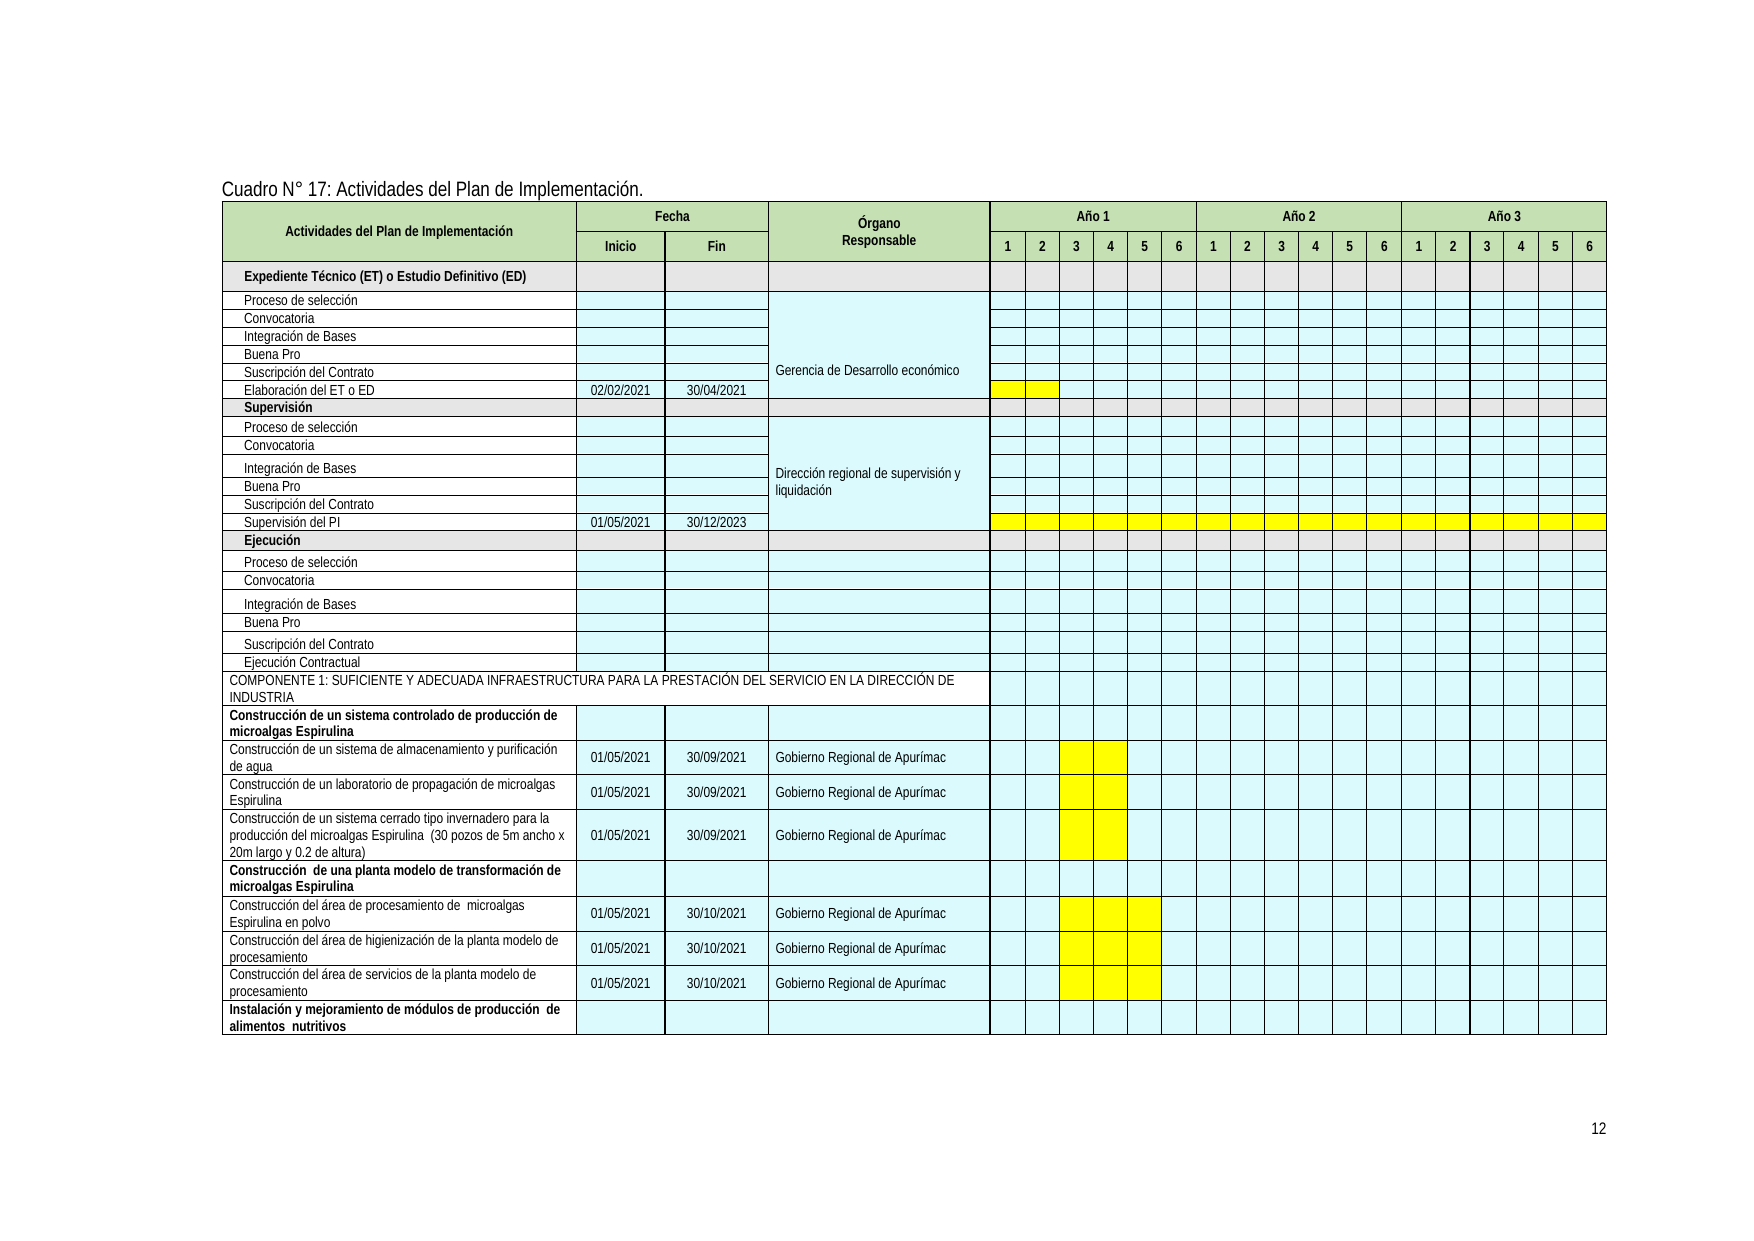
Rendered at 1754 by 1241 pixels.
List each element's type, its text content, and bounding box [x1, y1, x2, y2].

table_header Fecha [577, 202, 768, 231]
table_cell 2 [1231, 232, 1264, 261]
table_cell [1265, 632, 1298, 653]
table_cell 30/09/2021 [666, 741, 768, 774]
table_cell [1333, 399, 1366, 416]
table_cell [1162, 706, 1196, 740]
table_cell [1504, 932, 1538, 965]
table_cell [1231, 514, 1264, 530]
table_cell [1573, 654, 1606, 671]
table_cell [1436, 478, 1469, 494]
table_cell [1094, 328, 1127, 345]
table_cell [1265, 478, 1298, 494]
table_cell [1504, 672, 1538, 705]
table_cell [1162, 966, 1196, 1000]
table_cell [1333, 741, 1366, 774]
table_cell [1539, 614, 1572, 631]
table_cell [1197, 551, 1230, 571]
table_cell [577, 1001, 664, 1034]
table_cell [1060, 897, 1093, 931]
table_cell [1128, 966, 1161, 1000]
table_cell [1402, 1001, 1435, 1034]
table_cell [1471, 328, 1503, 345]
table_cell [1094, 966, 1127, 1000]
table_cell [1504, 310, 1538, 327]
table_cell [769, 654, 989, 671]
table_cell [991, 810, 1025, 860]
table_cell Construcción de una planta modelo de transformación de microalgas Espirulina [223, 861, 576, 896]
table_cell [1094, 417, 1127, 436]
table_cell [1471, 399, 1503, 416]
table_cell [1128, 292, 1161, 309]
table_cell [1231, 496, 1264, 512]
table_cell [1436, 399, 1469, 416]
table_cell [1197, 741, 1230, 774]
table_cell [577, 614, 664, 631]
table_cell [1026, 897, 1059, 931]
table_cell [1026, 381, 1059, 398]
table_cell [1128, 632, 1161, 653]
table_cell [666, 572, 768, 588]
table_cell [1504, 706, 1538, 740]
table_cell [1026, 514, 1059, 530]
table_cell [1436, 897, 1469, 931]
table_cell 30/12/2023 [666, 514, 768, 530]
table_cell [1197, 310, 1230, 327]
table_cell [1504, 514, 1538, 530]
table_cell Gobierno Regional de Apurímac [769, 775, 989, 809]
table_cell [666, 455, 768, 477]
table_cell [991, 632, 1025, 653]
table_cell 01/05/2021 [577, 741, 664, 774]
table_cell [1573, 328, 1606, 345]
table_cell 30/10/2021 [666, 932, 768, 965]
table_cell [1436, 531, 1469, 550]
table_cell [1471, 654, 1503, 671]
table_cell Gobierno Regional de Apurímac [769, 810, 989, 860]
table_cell Supervisión [223, 399, 576, 416]
table_cell [1504, 810, 1538, 860]
table_cell [666, 364, 768, 380]
table_cell [1402, 672, 1435, 705]
table_cell [1299, 590, 1332, 613]
table_cell [1094, 672, 1127, 705]
table_cell 30/10/2021 [666, 897, 768, 931]
table_cell [1265, 364, 1298, 380]
table_cell [1094, 531, 1127, 550]
table_cell [1026, 861, 1059, 896]
table_cell [1128, 572, 1161, 588]
table_cell [1128, 861, 1161, 896]
table_cell [1573, 514, 1606, 530]
table_cell Gobierno Regional de Apurímac [769, 741, 989, 774]
table_cell [1197, 590, 1230, 613]
table_cell [1539, 966, 1572, 1000]
table_cell [1333, 632, 1366, 653]
table_cell [1539, 551, 1572, 571]
table_cell [1436, 590, 1469, 613]
table_cell [1573, 381, 1606, 398]
table_cell [1539, 364, 1572, 380]
table_cell [1299, 514, 1332, 530]
table_cell [1060, 292, 1093, 309]
table_cell [577, 572, 664, 588]
table_cell [1060, 932, 1093, 965]
table_cell [1573, 346, 1606, 362]
table_cell 6 [1367, 232, 1401, 261]
table_cell [1060, 496, 1093, 512]
table_cell [1026, 654, 1059, 671]
table_cell [1128, 897, 1161, 931]
table_cell [1060, 966, 1093, 1000]
table_cell [1128, 551, 1161, 571]
table_cell [1573, 531, 1606, 550]
table_cell Gobierno Regional de Apurímac [769, 897, 989, 931]
table_cell [1265, 1001, 1298, 1034]
table_cell [991, 346, 1025, 362]
table_cell [991, 614, 1025, 631]
table_cell [769, 1001, 989, 1034]
table_cell [1231, 531, 1264, 550]
table_cell [1231, 932, 1264, 965]
table_cell [1026, 478, 1059, 494]
table_cell [1231, 741, 1264, 774]
table_cell [577, 861, 664, 896]
table_cell [991, 861, 1025, 896]
table_cell [577, 292, 664, 309]
table_cell [1265, 672, 1298, 705]
table_cell 5 [1333, 232, 1366, 261]
table_cell Proceso de selección [223, 292, 576, 309]
table_cell [1231, 966, 1264, 1000]
table_cell [1333, 381, 1366, 398]
table_cell [1299, 775, 1332, 809]
table_cell [1026, 966, 1059, 1000]
table_cell [1471, 932, 1503, 965]
table_cell [1333, 364, 1366, 380]
table_cell [991, 706, 1025, 740]
table_cell Instalación y mejoramiento de módulos de producción de alimentos nutritivos [223, 1001, 576, 1034]
table_cell [1402, 346, 1435, 362]
table_cell [1504, 1001, 1538, 1034]
table_cell [666, 292, 768, 309]
table_cell [1197, 632, 1230, 653]
table_cell [577, 399, 664, 416]
table_cell [1197, 672, 1230, 705]
table_cell [1504, 897, 1538, 931]
table_cell [1060, 706, 1093, 740]
table_cell [1299, 672, 1332, 705]
table_cell [1333, 292, 1366, 309]
table_cell [1162, 861, 1196, 896]
table_cell [1299, 572, 1332, 588]
table_cell [577, 262, 664, 291]
table_cell [1402, 292, 1435, 309]
table_cell [1060, 672, 1093, 705]
table_cell [1197, 496, 1230, 512]
table_cell [1471, 551, 1503, 571]
table_cell [1367, 531, 1401, 550]
table_cell [1060, 455, 1093, 477]
table_cell [1094, 775, 1127, 809]
table_cell [1436, 572, 1469, 588]
table_cell [577, 496, 664, 512]
table_cell [1573, 551, 1606, 571]
table_cell [666, 399, 768, 416]
table_cell [666, 632, 768, 653]
table_cell [991, 310, 1025, 327]
table_cell [1265, 810, 1298, 860]
table_cell Proceso de selección [223, 551, 576, 571]
table_cell [1265, 292, 1298, 309]
table_cell [1094, 932, 1127, 965]
table_cell [991, 381, 1025, 398]
table_cell 01/05/2021 [577, 966, 664, 1000]
table_cell [1265, 654, 1298, 671]
table_cell [1265, 437, 1298, 453]
table_cell [1539, 590, 1572, 613]
table_cell [991, 478, 1025, 494]
table_cell [1162, 932, 1196, 965]
table_cell [1162, 632, 1196, 653]
table_cell [1367, 897, 1401, 931]
table_cell [1060, 861, 1093, 896]
table_cell [1333, 478, 1366, 494]
table_cell [769, 551, 989, 571]
table_cell [1436, 932, 1469, 965]
table_cell [1402, 590, 1435, 613]
table_cell [1197, 346, 1230, 362]
table_cell [1231, 672, 1264, 705]
table_cell [991, 531, 1025, 550]
table_cell [1231, 706, 1264, 740]
table_cell Ejecución [223, 531, 576, 550]
table_cell [1573, 810, 1606, 860]
table_cell [1094, 897, 1127, 931]
table_cell [1128, 672, 1161, 705]
table_cell [1231, 364, 1264, 380]
table_cell [1333, 310, 1366, 327]
table_cell [1436, 1001, 1469, 1034]
table_cell [1094, 437, 1127, 453]
table_cell [1333, 614, 1366, 631]
table_cell [1197, 897, 1230, 931]
table_cell [666, 590, 768, 613]
table_cell [1402, 572, 1435, 588]
table_cell [1128, 399, 1161, 416]
table_cell [666, 417, 768, 436]
table_cell [1128, 417, 1161, 436]
table_cell [1573, 672, 1606, 705]
table_cell 30/10/2021 [666, 966, 768, 1000]
table_cell 3 [1060, 232, 1093, 261]
table_cell [1265, 531, 1298, 550]
table_cell [1128, 810, 1161, 860]
table_cell [991, 417, 1025, 436]
table_cell [1299, 966, 1332, 1000]
table_cell [1436, 496, 1469, 512]
table_cell [666, 346, 768, 362]
table_cell [1162, 514, 1196, 530]
table_cell [1128, 346, 1161, 362]
table_cell [1333, 897, 1366, 931]
table_cell 6 [1162, 232, 1196, 261]
table_header Año 2 [1197, 202, 1401, 231]
table_cell [1367, 381, 1401, 398]
table_cell [1504, 551, 1538, 571]
table_cell Suscripción del Contrato [223, 632, 576, 653]
table_cell [1573, 455, 1606, 477]
table_cell [1094, 654, 1127, 671]
table_cell [1367, 741, 1401, 774]
table_cell [1471, 614, 1503, 631]
table_cell [1197, 1001, 1230, 1034]
table_cell [1539, 478, 1572, 494]
table_cell [1436, 810, 1469, 860]
table_cell [1197, 381, 1230, 398]
table_cell [1471, 775, 1503, 809]
table_cell [1333, 966, 1366, 1000]
table_cell [1333, 437, 1366, 453]
table_cell [1162, 381, 1196, 398]
table_cell [1573, 614, 1606, 631]
table_cell [1265, 706, 1298, 740]
table_cell [1299, 861, 1332, 896]
table_cell [991, 966, 1025, 1000]
table_cell [1436, 262, 1469, 291]
table_cell [1539, 399, 1572, 416]
table_cell Suscripción del Contrato [223, 496, 576, 512]
table_cell [1573, 496, 1606, 512]
table_cell [1060, 364, 1093, 380]
table_cell [1367, 262, 1401, 291]
table_cell [1162, 590, 1196, 613]
table_cell [1367, 614, 1401, 631]
table_cell 3 [1265, 232, 1298, 261]
table_cell [666, 478, 768, 494]
table_cell [991, 364, 1025, 380]
table_cell [1402, 932, 1435, 965]
table_cell [1402, 364, 1435, 380]
table_cell [1471, 496, 1503, 512]
table_cell [1436, 672, 1469, 705]
table_cell [1197, 328, 1230, 345]
table_cell Buena Pro [223, 478, 576, 494]
table_cell 1 [1402, 232, 1435, 261]
table_cell [1504, 496, 1538, 512]
table_cell 2 [1436, 232, 1469, 261]
table_cell 4 [1504, 232, 1538, 261]
table_cell [1333, 346, 1366, 362]
table_cell [769, 861, 989, 896]
table_cell [1162, 399, 1196, 416]
table_cell [1128, 478, 1161, 494]
table_cell [1539, 455, 1572, 477]
table_cell [1299, 478, 1332, 494]
table_cell [769, 262, 989, 291]
table_cell [1026, 364, 1059, 380]
table_cell [1128, 590, 1161, 613]
table_cell [1197, 437, 1230, 453]
table_cell Buena Pro [223, 346, 576, 362]
table_cell [1026, 496, 1059, 512]
table_cell [1299, 455, 1332, 477]
table_cell [1026, 614, 1059, 631]
table_cell [1402, 437, 1435, 453]
table_cell [1539, 514, 1572, 530]
table_cell [1367, 706, 1401, 740]
table_cell [1367, 417, 1401, 436]
table_cell [1060, 262, 1093, 291]
table_cell [1471, 437, 1503, 453]
table_cell [991, 437, 1025, 453]
table_cell [1539, 810, 1572, 860]
table_cell 4 [1299, 232, 1332, 261]
table_cell [1573, 478, 1606, 494]
table_cell [1573, 437, 1606, 453]
table_cell [1060, 399, 1093, 416]
table_cell [769, 572, 989, 588]
table_cell [1573, 262, 1606, 291]
table_cell [1504, 328, 1538, 345]
table_cell [1128, 328, 1161, 345]
table_cell [1231, 572, 1264, 588]
table_cell [1471, 1001, 1503, 1034]
table_cell [1162, 478, 1196, 494]
table_cell [1436, 364, 1469, 380]
table_cell [1060, 310, 1093, 327]
table_cell [1402, 381, 1435, 398]
table_cell [1402, 897, 1435, 931]
table_cell Buena Pro [223, 614, 576, 631]
table_cell [991, 775, 1025, 809]
table_cell [1060, 328, 1093, 345]
table_cell [1333, 932, 1366, 965]
table_cell [1471, 741, 1503, 774]
table_cell [1367, 292, 1401, 309]
table_cell [1299, 614, 1332, 631]
table_cell [1539, 437, 1572, 453]
table_cell [1026, 672, 1059, 705]
table_cell [1060, 590, 1093, 613]
table_cell [1299, 654, 1332, 671]
table_cell [991, 654, 1025, 671]
table_cell [991, 496, 1025, 512]
table_cell [1094, 381, 1127, 398]
table_cell [1197, 364, 1230, 380]
table_cell [1573, 632, 1606, 653]
table_cell [1436, 706, 1469, 740]
table_cell [1504, 437, 1538, 453]
table_cell [1231, 399, 1264, 416]
table_cell [1471, 292, 1503, 309]
table_cell [1471, 706, 1503, 740]
table_cell [1026, 262, 1059, 291]
table_cell Gobierno Regional de Apurímac [769, 966, 989, 1000]
table_cell [1162, 455, 1196, 477]
table_cell [1539, 706, 1572, 740]
table_cell [1060, 572, 1093, 588]
table_cell [1436, 966, 1469, 1000]
table_cell [1162, 572, 1196, 588]
table_header Órgano Responsable [769, 202, 989, 261]
table_cell [1367, 399, 1401, 416]
table_cell [1333, 706, 1366, 740]
table_cell [1539, 672, 1572, 705]
table_cell [1197, 455, 1230, 477]
table_cell [1436, 614, 1469, 631]
table_cell 30/09/2021 [666, 810, 768, 860]
table_cell [1265, 399, 1298, 416]
table_cell [1471, 966, 1503, 1000]
table_cell [1504, 590, 1538, 613]
table_cell Construcción de un laboratorio de propagación de microalgas Espirulina [223, 775, 576, 809]
table_cell [1402, 455, 1435, 477]
table_cell Construcción de un sistema de almacenamiento y purificación de agua [223, 741, 576, 774]
table_cell Construcción de un sistema cerrado tipo invernadero para la producción del microalgas Espirulina (30 pozos de 5m ancho x 20m largo y 0.2 de altura) [223, 810, 576, 860]
table_cell [1504, 741, 1538, 774]
table_cell [1197, 417, 1230, 436]
table_cell [1162, 1001, 1196, 1034]
table_cell [1128, 706, 1161, 740]
table_cell [1471, 381, 1503, 398]
table_cell Proceso de selección [223, 417, 576, 436]
table_cell [666, 437, 768, 453]
table_cell [991, 455, 1025, 477]
table_cell [1060, 381, 1093, 398]
table_cell [1197, 706, 1230, 740]
table_cell [1094, 741, 1127, 774]
table_cell [1402, 775, 1435, 809]
table_cell [1299, 632, 1332, 653]
table_cell [1471, 897, 1503, 931]
table_cell [1333, 861, 1366, 896]
table_cell [666, 531, 768, 550]
table_cell [1367, 932, 1401, 965]
table_cell Construcción del área de servicios de la planta modelo de procesamiento [223, 966, 576, 1000]
table_cell [1504, 966, 1538, 1000]
table_cell [1299, 932, 1332, 965]
table_cell [1539, 310, 1572, 327]
table_cell [1573, 590, 1606, 613]
table_cell [1504, 455, 1538, 477]
table_cell [1265, 514, 1298, 530]
table_cell [1128, 514, 1161, 530]
table_cell [1471, 632, 1503, 653]
table_cell [1539, 496, 1572, 512]
table_cell 01/05/2021 [577, 897, 664, 931]
table_cell [577, 346, 664, 362]
table_cell Construcción de un sistema controlado de producción de microalgas Espirulina [223, 706, 576, 740]
table_cell [1299, 364, 1332, 380]
table_cell [1094, 292, 1127, 309]
table_cell [1471, 364, 1503, 380]
table_cell Integración de Bases [223, 455, 576, 477]
table_cell [1471, 590, 1503, 613]
table_cell Ejecución Contractual [223, 654, 576, 671]
table_cell [1231, 590, 1264, 613]
table_cell [1094, 706, 1127, 740]
table_cell [991, 399, 1025, 416]
table_cell [577, 706, 664, 740]
table_cell [1402, 741, 1435, 774]
table_cell [1471, 572, 1503, 588]
table_cell [1128, 455, 1161, 477]
table_cell [1333, 572, 1366, 588]
table_cell [1436, 514, 1469, 530]
table_cell [1367, 364, 1401, 380]
table_cell [1231, 810, 1264, 860]
table_cell [1060, 1001, 1093, 1034]
table_cell [1094, 310, 1127, 327]
table_cell [1265, 417, 1298, 436]
table_cell [1436, 346, 1469, 362]
table_cell [991, 1001, 1025, 1034]
table_cell [1333, 531, 1366, 550]
table_cell [1094, 861, 1127, 896]
table_cell [1231, 328, 1264, 345]
table_cell [1265, 966, 1298, 1000]
table_cell [1333, 417, 1366, 436]
table_cell [1367, 310, 1401, 327]
table_cell [1094, 551, 1127, 571]
table_cell [1128, 364, 1161, 380]
table_cell [1231, 654, 1264, 671]
table_cell [666, 310, 768, 327]
table_header Año 3 [1402, 202, 1606, 231]
table_cell [1094, 399, 1127, 416]
table_cell [1539, 328, 1572, 345]
table_cell [1573, 966, 1606, 1000]
table_cell [991, 292, 1025, 309]
table_cell [1265, 381, 1298, 398]
table_cell [1094, 496, 1127, 512]
table_cell [1504, 775, 1538, 809]
table_cell [1162, 364, 1196, 380]
table_cell [1265, 262, 1298, 291]
table_cell [666, 1001, 768, 1034]
table_cell [1265, 741, 1298, 774]
table_cell Expediente Técnico (ET) o Estudio Definitivo (ED) [223, 262, 576, 291]
table_cell [1162, 672, 1196, 705]
table_cell [577, 478, 664, 494]
table_cell [1333, 455, 1366, 477]
table_cell [1026, 551, 1059, 571]
table_cell [1265, 861, 1298, 896]
table_cell Integración de Bases [223, 590, 576, 613]
table_cell [1128, 1001, 1161, 1034]
table_cell [1539, 531, 1572, 550]
table_cell [1299, 262, 1332, 291]
table_cell [1231, 478, 1264, 494]
table_cell [1094, 346, 1127, 362]
table_cell [1060, 741, 1093, 774]
table_cell [1026, 775, 1059, 809]
table_header Actividades del Plan de Implementación [223, 202, 576, 261]
table_cell [1573, 310, 1606, 327]
table_cell [1299, 551, 1332, 571]
table_cell 4 [1094, 232, 1127, 261]
table_cell [1162, 614, 1196, 631]
table_cell 5 [1539, 232, 1572, 261]
table_cell [1367, 861, 1401, 896]
table_cell [1573, 706, 1606, 740]
table_cell [1060, 531, 1093, 550]
table_cell [1162, 654, 1196, 671]
table_cell [1299, 399, 1332, 416]
table_cell [1128, 262, 1161, 291]
table_cell [1060, 478, 1093, 494]
table_cell [1367, 672, 1401, 705]
table_cell [1265, 572, 1298, 588]
table_cell [1333, 262, 1366, 291]
table_cell [1060, 614, 1093, 631]
table_cell [1471, 455, 1503, 477]
table_cell [1333, 654, 1366, 671]
table_cell [1162, 328, 1196, 345]
table_cell 01/05/2021 [577, 775, 664, 809]
table_cell [666, 706, 768, 740]
table_cell [1402, 514, 1435, 530]
table_cell [1231, 1001, 1264, 1034]
table_cell [1128, 775, 1161, 809]
table_cell [1573, 364, 1606, 380]
table_cell [1333, 775, 1366, 809]
table_cell [1265, 496, 1298, 512]
table_cell [1026, 310, 1059, 327]
table_cell [1128, 496, 1161, 512]
table_cell [1333, 328, 1366, 345]
table_cell [1333, 672, 1366, 705]
table_cell [577, 364, 664, 380]
table_cell [1471, 478, 1503, 494]
table_cell [1402, 531, 1435, 550]
table_cell [1504, 364, 1538, 380]
table_cell [991, 514, 1025, 530]
table_cell 01/05/2021 [577, 810, 664, 860]
table_cell [1402, 706, 1435, 740]
table_cell [1299, 310, 1332, 327]
table_cell [991, 328, 1025, 345]
table_cell [577, 632, 664, 653]
table_cell [1539, 741, 1572, 774]
table_cell [1367, 437, 1401, 453]
table_cell [1197, 614, 1230, 631]
table_cell [1333, 810, 1366, 860]
table_cell [1197, 478, 1230, 494]
table_cell [1265, 328, 1298, 345]
table_cell [1094, 455, 1127, 477]
table_cell [1231, 310, 1264, 327]
table_cell [1265, 932, 1298, 965]
table_cell [1471, 262, 1503, 291]
table_cell [1197, 572, 1230, 588]
table_cell [1026, 932, 1059, 965]
table_cell [1402, 654, 1435, 671]
table_cell [1094, 514, 1127, 530]
table_cell [1299, 381, 1332, 398]
table_cell [1231, 551, 1264, 571]
table_cell Suscripción del Contrato [223, 364, 576, 380]
table_cell 02/02/2021 [577, 381, 664, 398]
text Cuadro N° 17: Actividades del Plan de Implementación. [222, 177, 1606, 201]
table_cell [991, 741, 1025, 774]
table_cell [1231, 632, 1264, 653]
table_cell [1539, 346, 1572, 362]
table_cell 1 [1197, 232, 1230, 261]
table_cell [1299, 1001, 1332, 1034]
table_cell [1367, 496, 1401, 512]
table_cell [1367, 478, 1401, 494]
table_cell [1367, 590, 1401, 613]
table_cell [1539, 654, 1572, 671]
table_cell Integración de Bases [223, 328, 576, 345]
table_cell [1162, 437, 1196, 453]
table_cell [1539, 1001, 1572, 1034]
table_cell [1573, 775, 1606, 809]
table_cell [1367, 551, 1401, 571]
table_cell [1436, 861, 1469, 896]
table_cell [1367, 810, 1401, 860]
table_cell [1094, 614, 1127, 631]
table_cell [1402, 632, 1435, 653]
table_cell [1265, 775, 1298, 809]
table_cell [1231, 292, 1264, 309]
table_cell [1402, 262, 1435, 291]
table_cell [1402, 310, 1435, 327]
table_cell [1094, 262, 1127, 291]
table_cell [1162, 897, 1196, 931]
table_cell [769, 614, 989, 631]
table_cell [1367, 346, 1401, 362]
table_cell [1197, 775, 1230, 809]
table_cell [1504, 346, 1538, 362]
table_cell [1162, 741, 1196, 774]
table_cell COMPONENTE 1: SUFICIENTE Y ADECUADA INFRAESTRUCTURA PARA LA PRESTACIÓN DEL SERVICIO EN LA DIRECCIÓN DE INDUSTRIA [223, 672, 989, 705]
table_cell [769, 531, 989, 550]
table_cell [1299, 531, 1332, 550]
table_cell [1539, 572, 1572, 588]
table_cell [1231, 861, 1264, 896]
table_cell [1539, 417, 1572, 436]
table_cell [1197, 292, 1230, 309]
table_cell [1539, 632, 1572, 653]
table_cell [1436, 417, 1469, 436]
table_header Año 1 [991, 202, 1196, 231]
table_cell 30/04/2021 [666, 381, 768, 398]
table_cell [1162, 292, 1196, 309]
table_cell [1026, 399, 1059, 416]
table_cell [1573, 861, 1606, 896]
table_cell [1231, 417, 1264, 436]
table_cell [1504, 861, 1538, 896]
table_cell [1504, 654, 1538, 671]
table_cell Convocatoria [223, 437, 576, 453]
table_cell [1026, 572, 1059, 588]
table_cell [1471, 810, 1503, 860]
table_cell [1573, 417, 1606, 436]
table_cell [1573, 572, 1606, 588]
table_cell [1471, 531, 1503, 550]
table_cell [577, 455, 664, 477]
table_cell [577, 328, 664, 345]
table_cell [1504, 292, 1538, 309]
table_cell [1299, 328, 1332, 345]
table_cell [1060, 654, 1093, 671]
table_cell [1367, 966, 1401, 1000]
table_cell 01/05/2021 [577, 932, 664, 965]
table_cell [577, 551, 664, 571]
table_cell 1 [991, 232, 1025, 261]
table_cell [1367, 328, 1401, 345]
table_cell [991, 897, 1025, 931]
table_cell [1436, 551, 1469, 571]
table_cell [1333, 514, 1366, 530]
table_cell [1265, 897, 1298, 931]
table_cell [1539, 897, 1572, 931]
table_cell [666, 328, 768, 345]
table_cell [1299, 810, 1332, 860]
table_cell [1573, 897, 1606, 931]
table_cell [1162, 775, 1196, 809]
table_cell [1367, 775, 1401, 809]
table_cell [1197, 810, 1230, 860]
table_cell [666, 551, 768, 571]
table_cell Dirección regional de supervisión y liquidación [769, 417, 989, 530]
table_cell [1026, 1001, 1059, 1034]
table_cell 3 [1471, 232, 1503, 261]
table_cell [1197, 932, 1230, 965]
table_cell [1197, 514, 1230, 530]
table_cell [1197, 654, 1230, 671]
table_cell [1026, 632, 1059, 653]
table_cell [1471, 310, 1503, 327]
table_cell [1128, 437, 1161, 453]
table_cell [1299, 496, 1332, 512]
table_cell Convocatoria [223, 572, 576, 588]
table_cell [1299, 741, 1332, 774]
table_cell [1573, 399, 1606, 416]
table_cell [1026, 292, 1059, 309]
table_cell [1162, 262, 1196, 291]
table_cell [1060, 437, 1093, 453]
table_cell [1231, 455, 1264, 477]
table_cell [769, 706, 989, 740]
table_cell [1026, 810, 1059, 860]
table_cell [1094, 572, 1127, 588]
table_cell 2 [1026, 232, 1059, 261]
table_cell [1128, 381, 1161, 398]
table_cell [1299, 292, 1332, 309]
table_cell [1333, 590, 1366, 613]
table_cell [1026, 417, 1059, 436]
table_cell [1299, 346, 1332, 362]
table_cell [1402, 966, 1435, 1000]
table_cell [1026, 437, 1059, 453]
table_cell [1128, 654, 1161, 671]
table_cell [1504, 417, 1538, 436]
table_cell [1504, 478, 1538, 494]
table_cell [1436, 654, 1469, 671]
table_cell [1299, 417, 1332, 436]
table_cell [1299, 437, 1332, 453]
table_cell [1436, 328, 1469, 345]
table_cell [1060, 775, 1093, 809]
table_cell Construcción del área de procesamiento de microalgas Espirulina en polvo [223, 897, 576, 931]
table_cell [991, 262, 1025, 291]
table_cell [1367, 1001, 1401, 1034]
table_cell [1060, 514, 1093, 530]
table_cell [1197, 531, 1230, 550]
table_cell Supervisión del PI [223, 514, 576, 530]
table_cell 01/05/2021 [577, 514, 664, 530]
table_cell [666, 262, 768, 291]
table_cell [666, 861, 768, 896]
table_cell [1333, 496, 1366, 512]
table_cell [1367, 455, 1401, 477]
table_cell 30/09/2021 [666, 775, 768, 809]
table_cell [1231, 897, 1264, 931]
table_cell [577, 590, 664, 613]
table_cell [1162, 417, 1196, 436]
table_cell [1026, 531, 1059, 550]
table_cell [1573, 741, 1606, 774]
table_cell [1573, 932, 1606, 965]
table_cell [1402, 551, 1435, 571]
table_cell [1162, 346, 1196, 362]
table_cell [1026, 590, 1059, 613]
table_cell [1026, 346, 1059, 362]
table_cell [1094, 810, 1127, 860]
table_cell [1060, 632, 1093, 653]
table_cell [1402, 810, 1435, 860]
table_cell [577, 437, 664, 453]
table_cell [1367, 654, 1401, 671]
table_cell Fin [666, 232, 768, 261]
table_cell [1436, 775, 1469, 809]
table_cell [1436, 455, 1469, 477]
table_cell [1436, 741, 1469, 774]
table_cell [1367, 514, 1401, 530]
table_cell [1128, 531, 1161, 550]
table_cell [1367, 632, 1401, 653]
table_cell [1094, 1001, 1127, 1034]
table_cell [1026, 706, 1059, 740]
table_cell [1026, 455, 1059, 477]
table_cell [1539, 775, 1572, 809]
table_cell [1402, 861, 1435, 896]
table_cell [769, 399, 989, 416]
table_cell [1231, 437, 1264, 453]
table_cell [1060, 810, 1093, 860]
table_cell [666, 654, 768, 671]
table_cell [1197, 966, 1230, 1000]
table_cell 6 [1573, 232, 1606, 261]
table_cell [1436, 437, 1469, 453]
table_cell [769, 590, 989, 613]
table_cell [1265, 346, 1298, 362]
table_cell [1471, 514, 1503, 530]
table_cell [1094, 590, 1127, 613]
table_cell [1333, 1001, 1366, 1034]
table_cell [991, 590, 1025, 613]
table_cell [1504, 614, 1538, 631]
table_cell [1265, 614, 1298, 631]
table_cell Convocatoria [223, 310, 576, 327]
table_cell [1504, 262, 1538, 291]
table_cell [1402, 399, 1435, 416]
table_cell [1402, 496, 1435, 512]
table_cell [1299, 897, 1332, 931]
table_cell [1162, 531, 1196, 550]
table_cell [1162, 310, 1196, 327]
table_cell [1094, 478, 1127, 494]
table_cell [1162, 551, 1196, 571]
table_cell [577, 417, 664, 436]
table_cell [991, 672, 1025, 705]
table_cell [1573, 292, 1606, 309]
table_cell [1197, 399, 1230, 416]
table_cell [1197, 861, 1230, 896]
table_cell [1539, 861, 1572, 896]
table_cell [991, 551, 1025, 571]
table_cell [1128, 932, 1161, 965]
table_cell [1265, 455, 1298, 477]
table_cell [1162, 496, 1196, 512]
table_cell Construcción del área de higienización de la planta modelo de procesamiento [223, 932, 576, 965]
table_cell [666, 614, 768, 631]
table_cell [1436, 310, 1469, 327]
table_cell [1299, 706, 1332, 740]
table_cell [1504, 531, 1538, 550]
table_cell [1060, 551, 1093, 571]
table_cell [1402, 328, 1435, 345]
table_cell [1402, 614, 1435, 631]
table_cell [1573, 1001, 1606, 1034]
table_cell [991, 572, 1025, 588]
table_cell 5 [1128, 232, 1161, 261]
table_cell [1367, 572, 1401, 588]
table_cell [1333, 551, 1366, 571]
table_cell [666, 496, 768, 512]
table_cell Inicio [577, 232, 664, 261]
table_cell [1539, 381, 1572, 398]
table_cell [1231, 346, 1264, 362]
table_cell Gerencia de Desarrollo económico [769, 292, 989, 398]
table_cell [1128, 310, 1161, 327]
table_cell [1231, 614, 1264, 631]
table_cell [1060, 417, 1093, 436]
table_cell [1436, 292, 1469, 309]
table_cell Gobierno Regional de Apurímac [769, 932, 989, 965]
table_cell [1231, 262, 1264, 291]
table_cell [1265, 551, 1298, 571]
table_cell [577, 310, 664, 327]
table_cell [1026, 741, 1059, 774]
table_cell [1402, 478, 1435, 494]
table_cell [577, 531, 664, 550]
table_cell [1539, 262, 1572, 291]
table_cell [1128, 614, 1161, 631]
table_cell [1231, 381, 1264, 398]
table_cell [1197, 262, 1230, 291]
table_cell [1402, 417, 1435, 436]
table_cell [577, 654, 664, 671]
table_cell [1436, 381, 1469, 398]
table_cell [1539, 932, 1572, 965]
table_cell [1436, 632, 1469, 653]
table_cell [1471, 417, 1503, 436]
table_cell [1504, 572, 1538, 588]
table_cell [769, 632, 989, 653]
table_cell [1094, 632, 1127, 653]
table_cell [1504, 381, 1538, 398]
table_cell [1471, 861, 1503, 896]
table_cell [1128, 741, 1161, 774]
table_cell [1231, 775, 1264, 809]
table_cell [1265, 310, 1298, 327]
table_cell [1265, 590, 1298, 613]
table_cell [1504, 399, 1538, 416]
table_cell [1504, 632, 1538, 653]
table_cell [1471, 672, 1503, 705]
table_cell [1539, 292, 1572, 309]
table_cell [1060, 346, 1093, 362]
table_cell [1026, 328, 1059, 345]
table_cell [1471, 346, 1503, 362]
table_cell [1162, 810, 1196, 860]
table_cell [991, 932, 1025, 965]
table_cell Elaboración del ET o ED [223, 381, 576, 398]
table_cell [1094, 364, 1127, 380]
